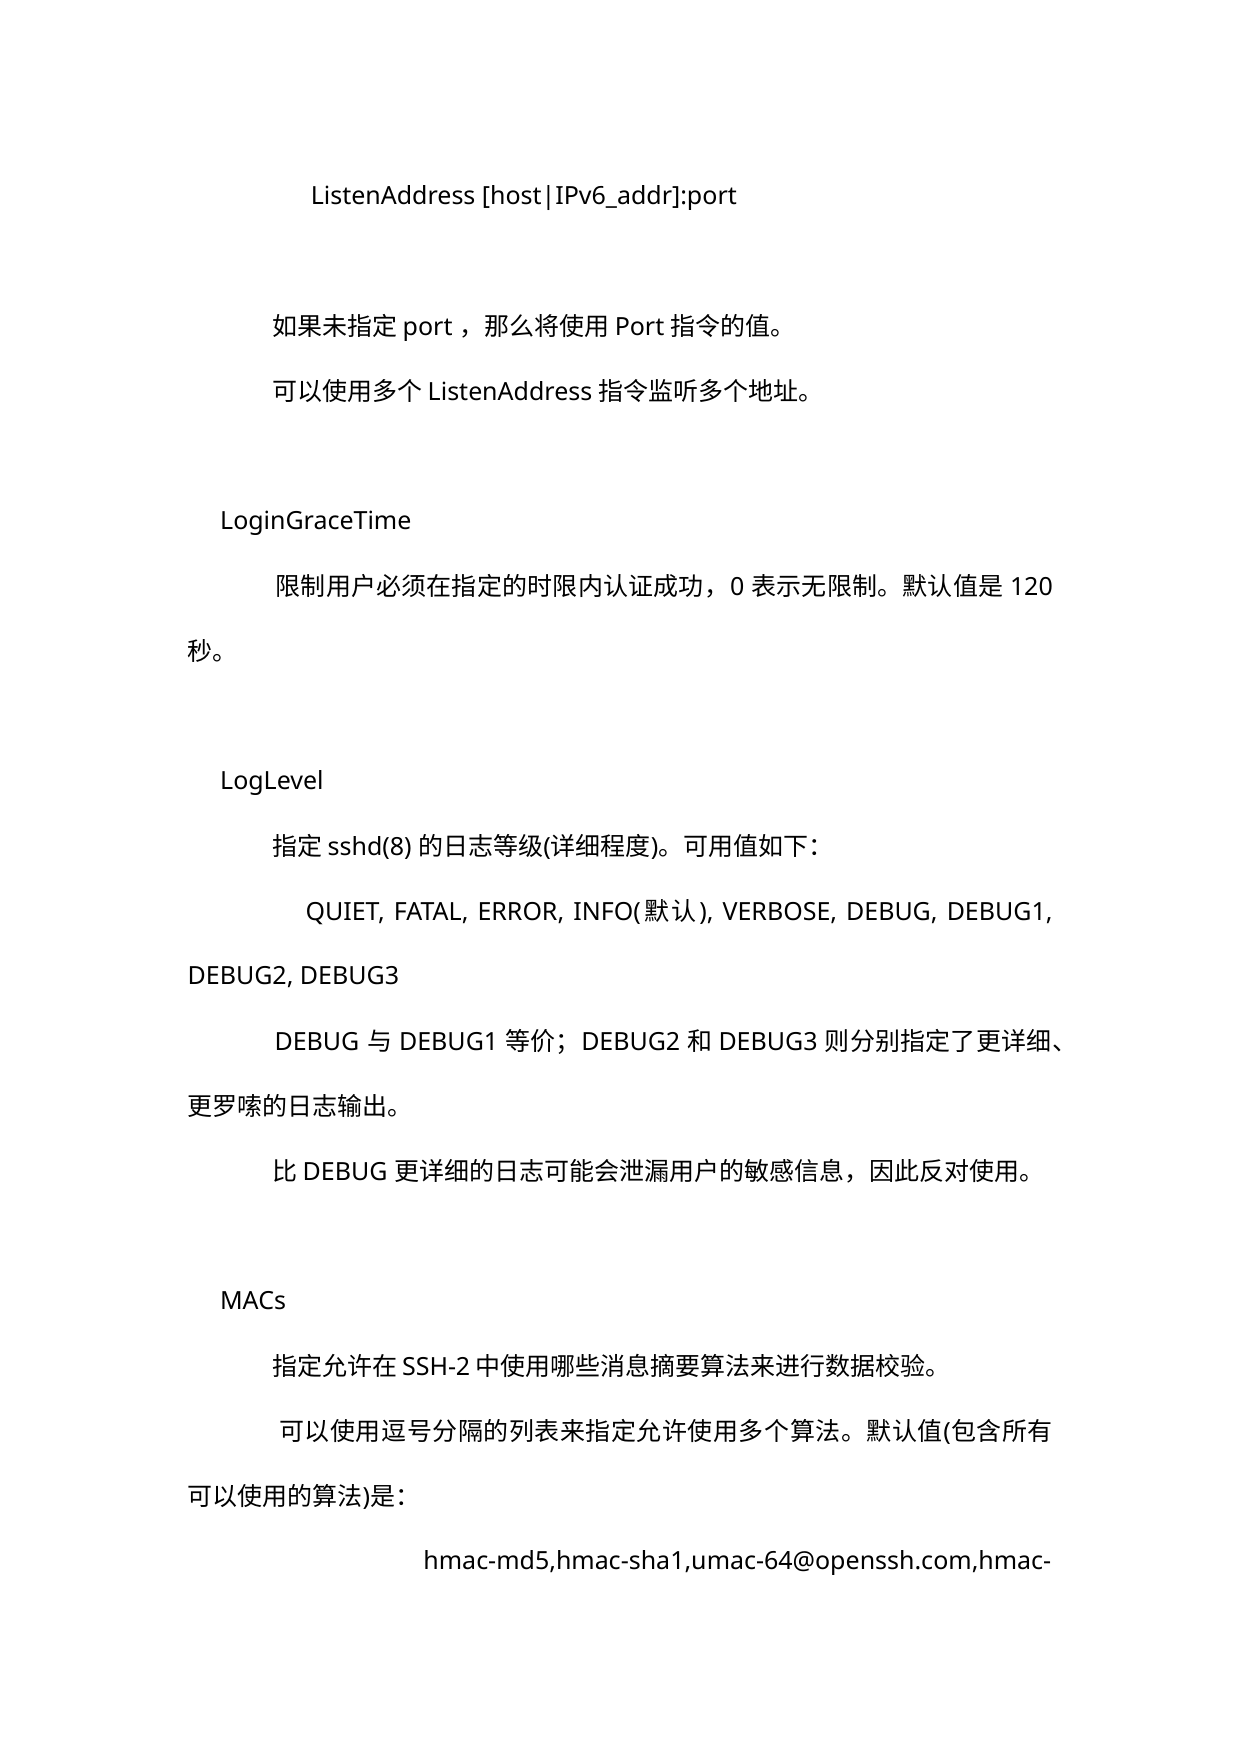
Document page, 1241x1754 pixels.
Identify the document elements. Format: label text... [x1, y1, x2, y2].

text LogLevel [187, 747, 1053, 812]
text 可以使用多个 ListenAddress 指令监听多个地址。 [187, 357, 1053, 422]
text QUIET, FATAL, ERROR, INFO(默认), VERBOSE, DEBUG, DEBUG1, DEBUG2, DEBUG3 [187, 877, 1053, 1007]
text 可以使用逗号分隔的列表来指定允许使用多个算法。默认值(包含所有可以使用的算法)是： [187, 1397, 1053, 1527]
text LoginGraceTime [187, 487, 1053, 552]
text ListenAddress [host|IPv6_addr]:port [187, 162, 1053, 227]
text 限制用户必须在指定的时限内认证成功，0 表示无限制。默认值是 120 秒。 [187, 552, 1053, 682]
text MACs [187, 1267, 1053, 1332]
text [187, 1527, 1053, 1592]
text 如果未指定 port ，那么将使用 Port 指令的值。 [187, 292, 1053, 357]
text 指定允许在SSH-2中使用哪些消息摘要算法来进行数据校验。 [187, 1332, 1053, 1397]
text 指定 sshd(8) 的日志等级(详细程度)。可用值如下： [187, 812, 1053, 877]
text 比 DEBUG 更详细的日志可能会泄漏用户的敏感信息，因此反对使用。 [187, 1137, 1053, 1202]
text DEBUG 与 DEBUG1 等价；DEBUG2 和 DEBUG3 则分别指定了更详细、更罗嗦的日志输出。 [187, 1007, 1053, 1137]
